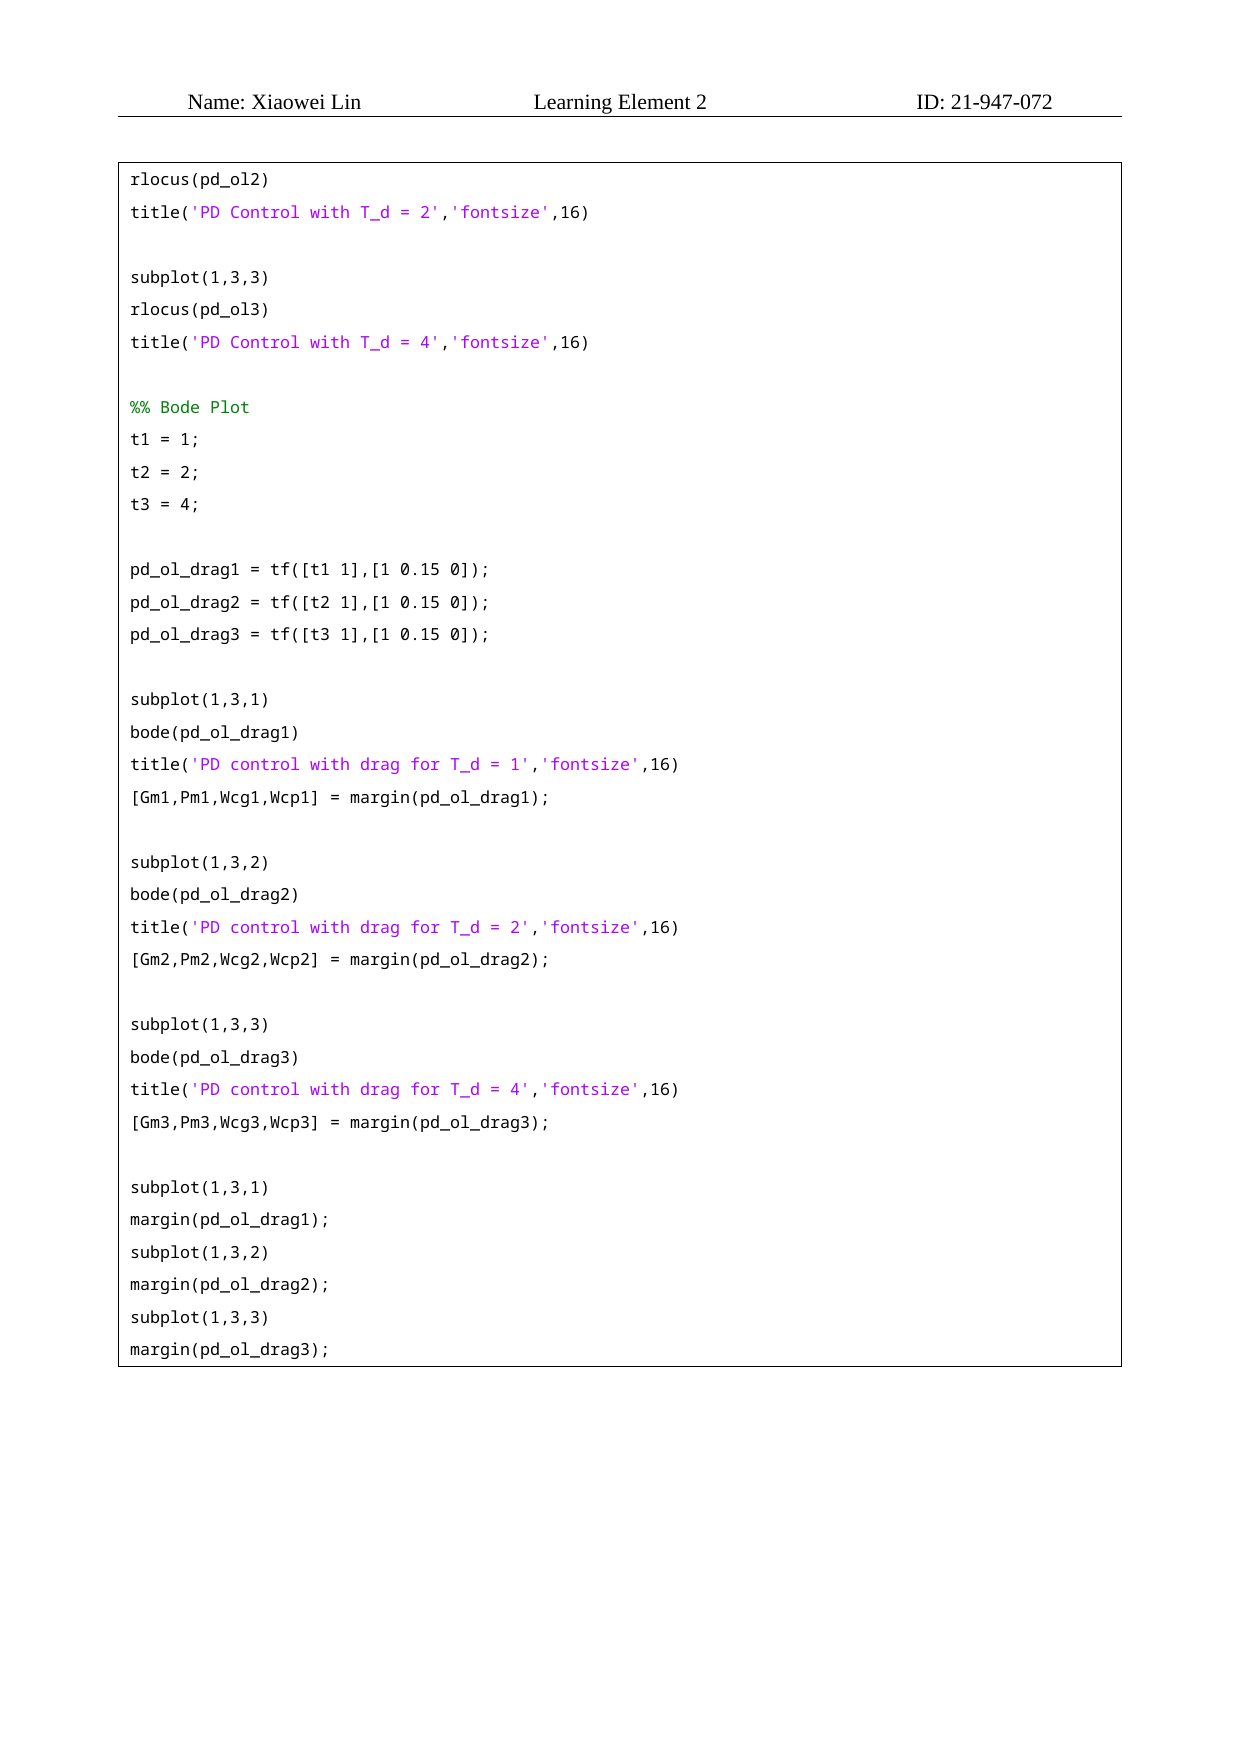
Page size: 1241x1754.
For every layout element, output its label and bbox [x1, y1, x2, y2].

table_header [119, 163, 1121, 1366]
